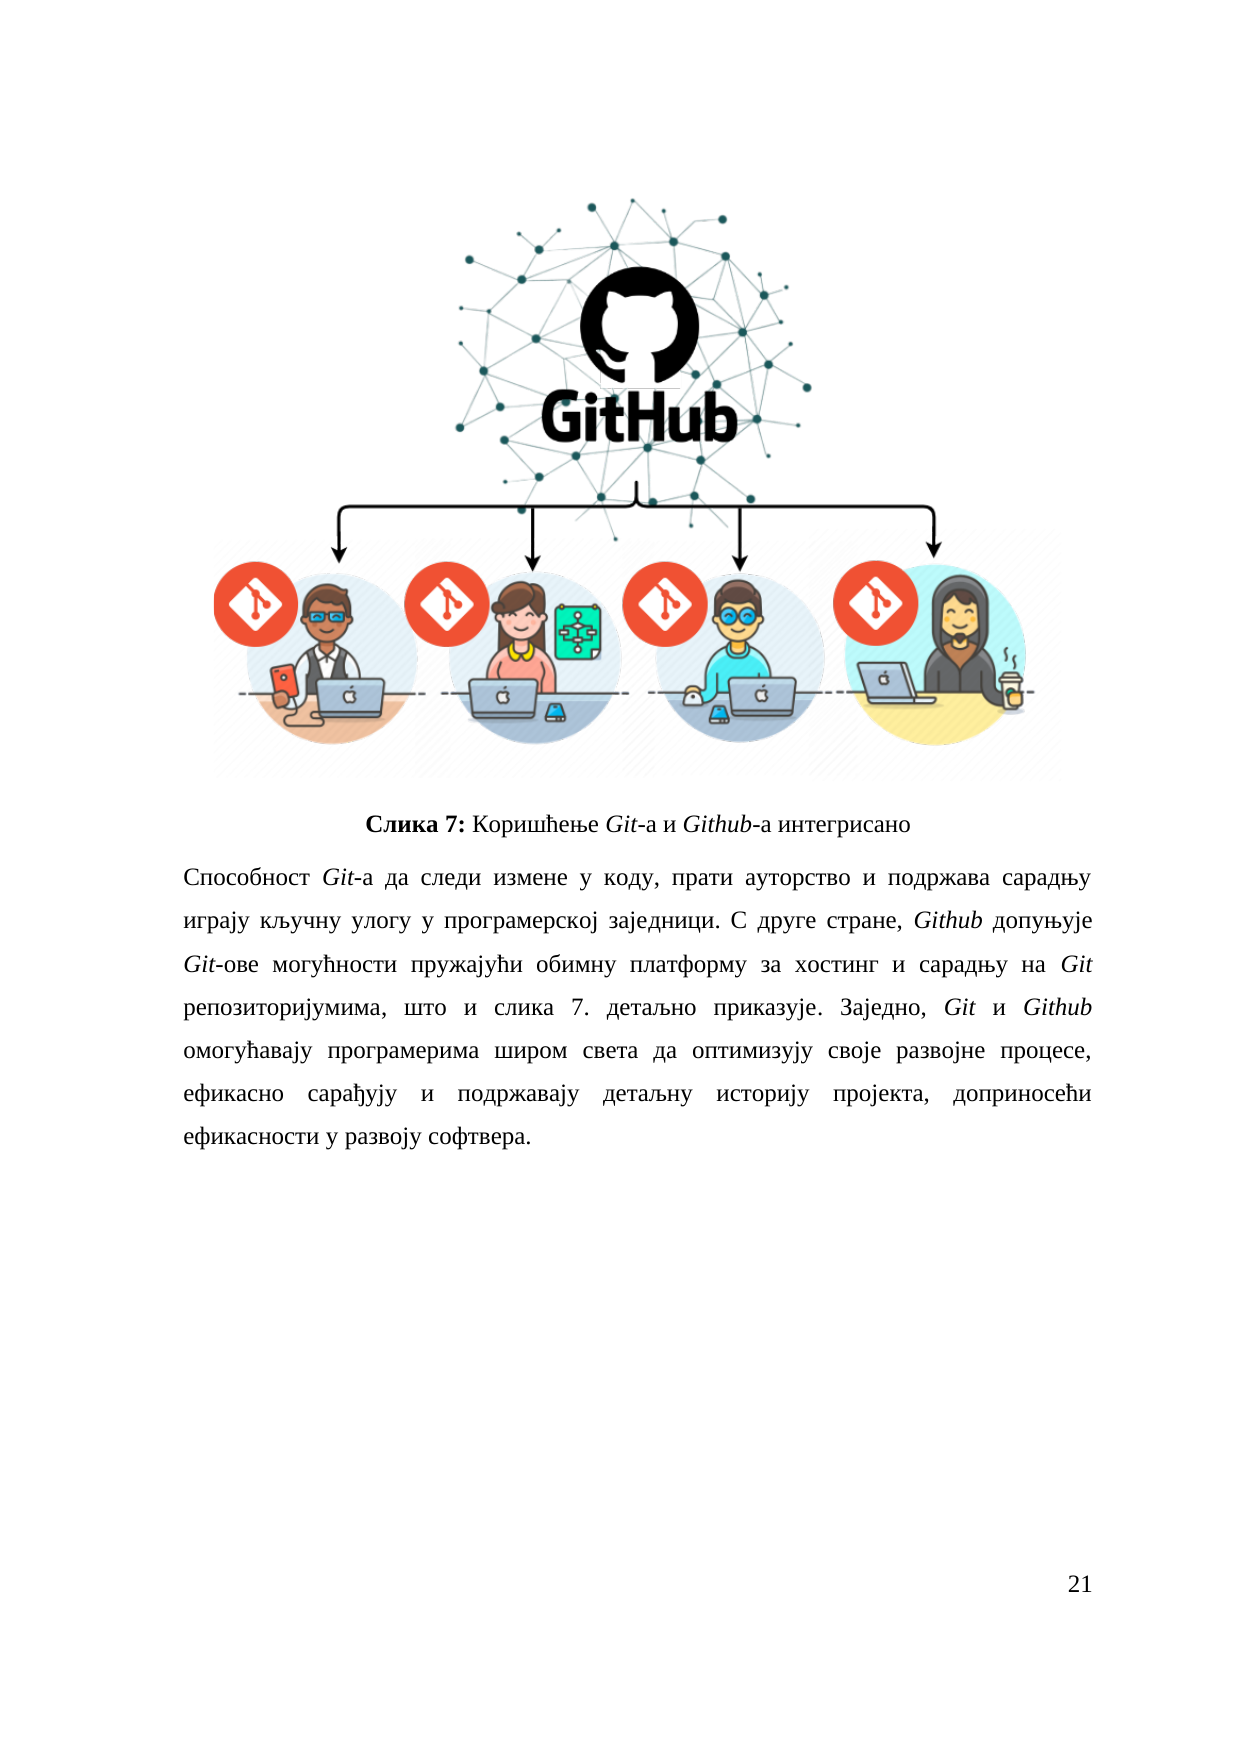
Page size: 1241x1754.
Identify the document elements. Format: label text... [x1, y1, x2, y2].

text Способност Git-а да следи измене у коду, прати ауторство и подржава сарадњу играју кључну улогу у програмерској зајeдници. С друге стране, Github допуњује Git-ове могућности пружајући обимну платформу за хостинг и сарадњу на Git репозиторијумима, што и слика 7. детаљно приказује. Заједно, Git и Github омогућавају програмерима широм света да оптимизују своје развојне процесе, ефикасно сарађују и подржавају детаљну историју пројекта, доприносећи ефикасности у развоју софтвера. [183, 862, 1092, 1150]
picture [213, 147, 1062, 782]
text Слика 7: Коришћење Git-а и Github-а интегрисано [183, 809, 1092, 837]
